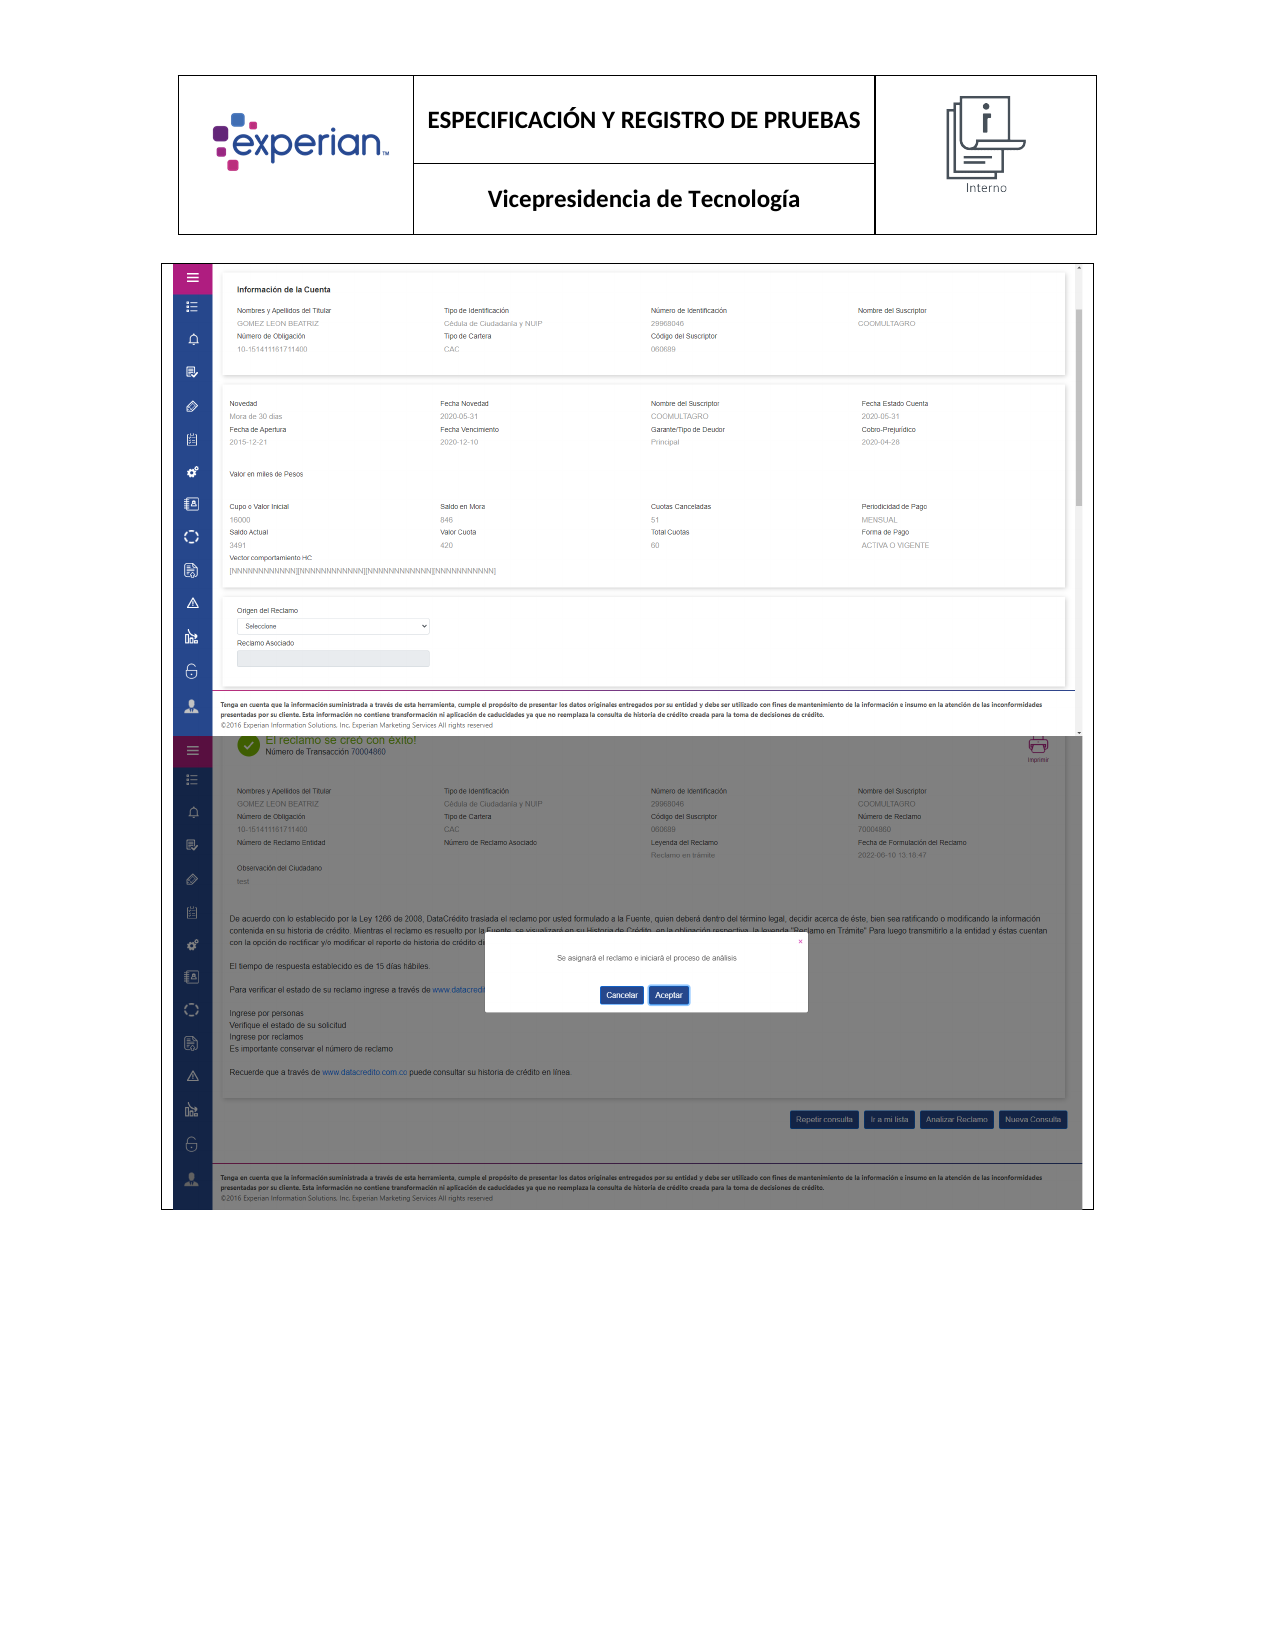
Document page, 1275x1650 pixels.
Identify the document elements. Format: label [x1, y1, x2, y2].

picture [173, 264, 1083, 1210]
picture [946, 91, 1026, 193]
picture [191, 91, 401, 192]
table_cell [1083, 264, 1093, 1209]
table_cell [162, 264, 173, 1209]
